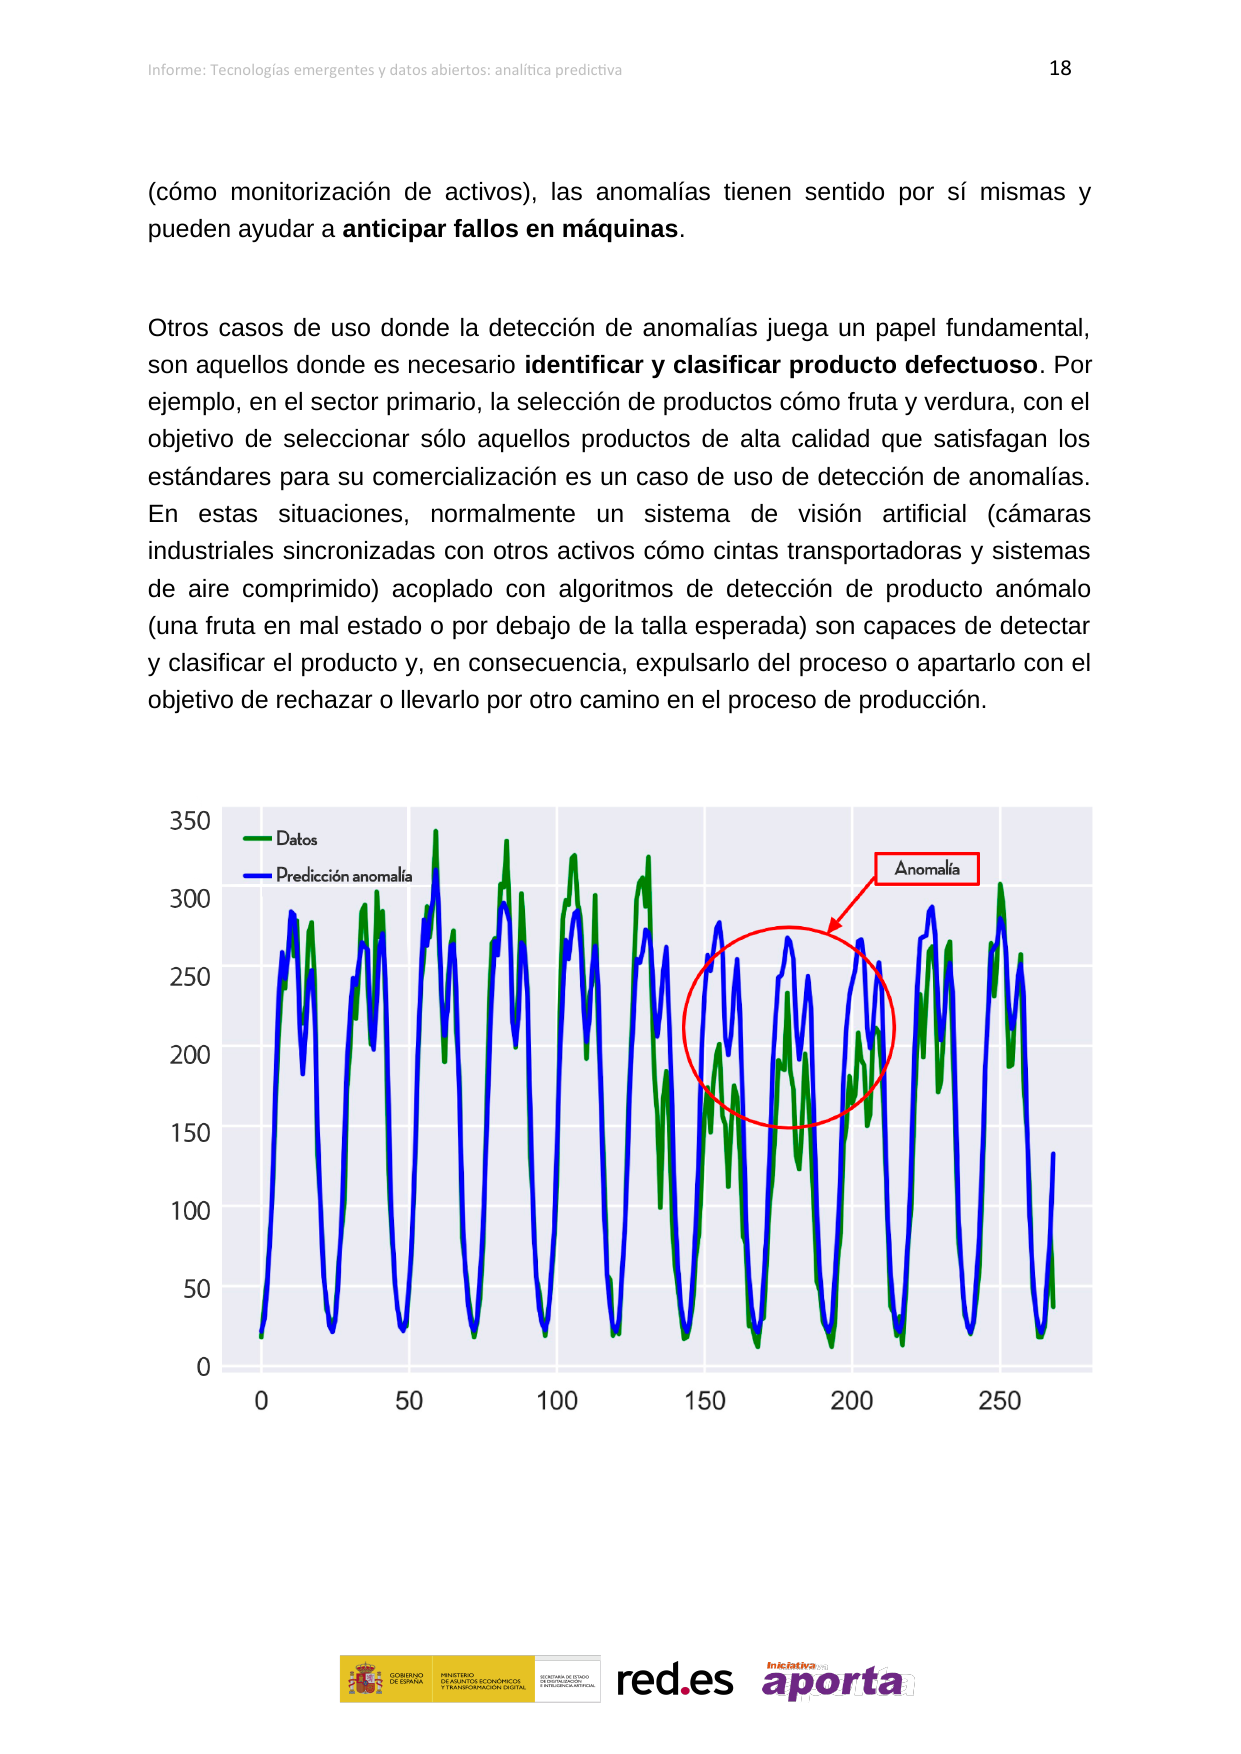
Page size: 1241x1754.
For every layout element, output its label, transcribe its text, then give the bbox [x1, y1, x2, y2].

text Otros casos de uso donde la detección de anomalías juega un papel fundamental, son aquellos donde es necesario identificar y clasificar producto defectuoso. Por ejemplo, en el sector primario, la selección de productos cómo fruta y verdura, con el objetivo de seleccionar sólo aquellos productos de alta calidad que satisfagan los estándares para su comercialización es un caso de uso de detección de anomalías. En estas situaciones, normalmente un sistema de visión artificial (cámaras industriales sincronizadas con otros activos cómo cintas transportadoras y sistemas de aire comprimido) acoplado con algoritmos de detección de producto anómalo (una fruta en mal estado o por debajo de la talla esperada) son capaces de detectar y clasificar el producto y, en consecuencia, expulsarlo del proceso o apartarlo con el objetivo de rechazar o llevarlo por otro camino en el proceso de producción. [148, 313, 1092, 714]
picture [222, 1550, 915, 1754]
picture [147, 783, 1093, 1430]
